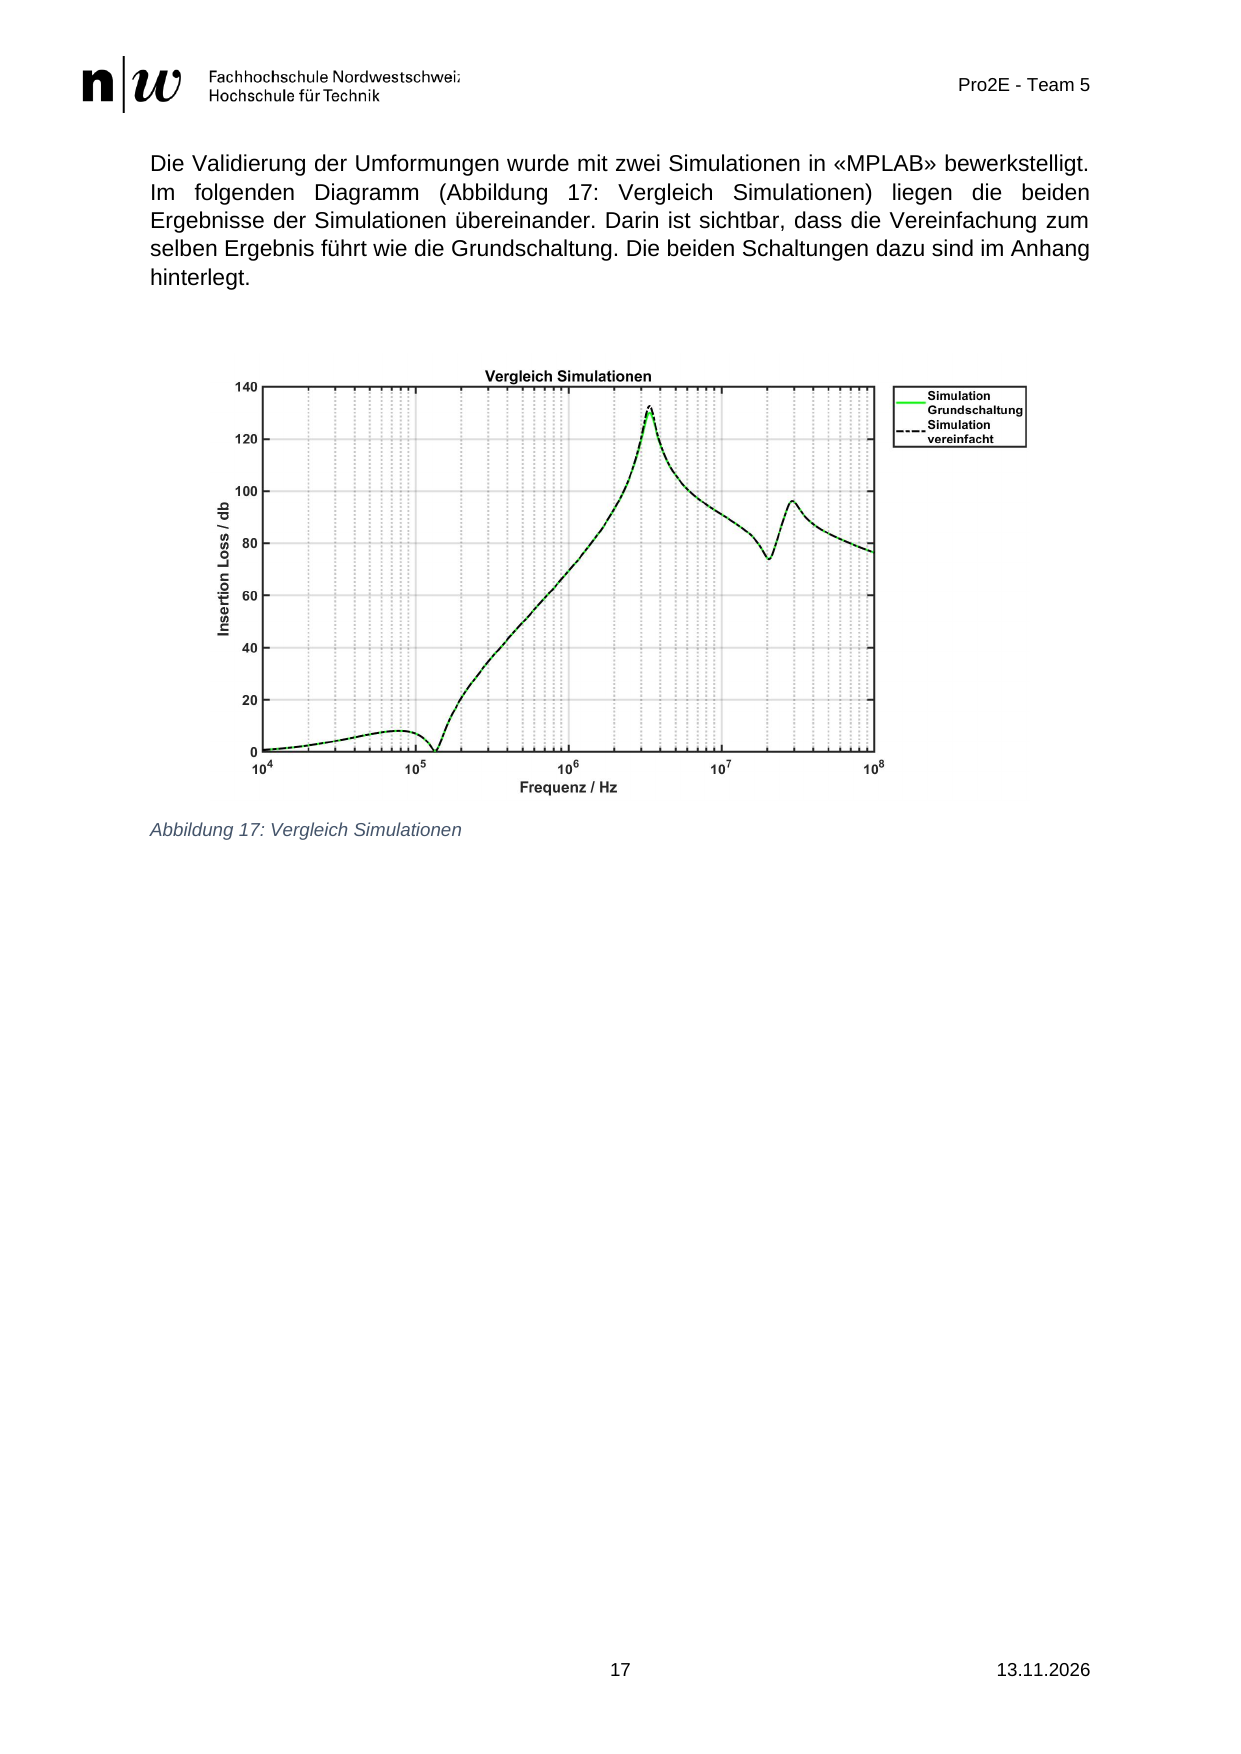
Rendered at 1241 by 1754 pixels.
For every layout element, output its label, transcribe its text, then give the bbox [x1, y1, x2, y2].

text Abbildung 17: Vergleich Simulationen [150, 819, 1090, 840]
picture [81, 56, 460, 113]
text Die Validierung der Umformungen wurde mit zwei Simulationen in «MPLAB» bewerkstelligt. Im folgenden Diagramm (Abbildung 17) liegen die beiden Ergebnisse der Simulationen übereinander. Darin ist sichtbar, dass die Vereinfachung zum selben Ergebnis führt wie die Grundschaltung. Die beiden Schaltungen dazu sind im Anhang hinterlegt. [150, 150, 1090, 290]
picture [210, 353, 1030, 801]
